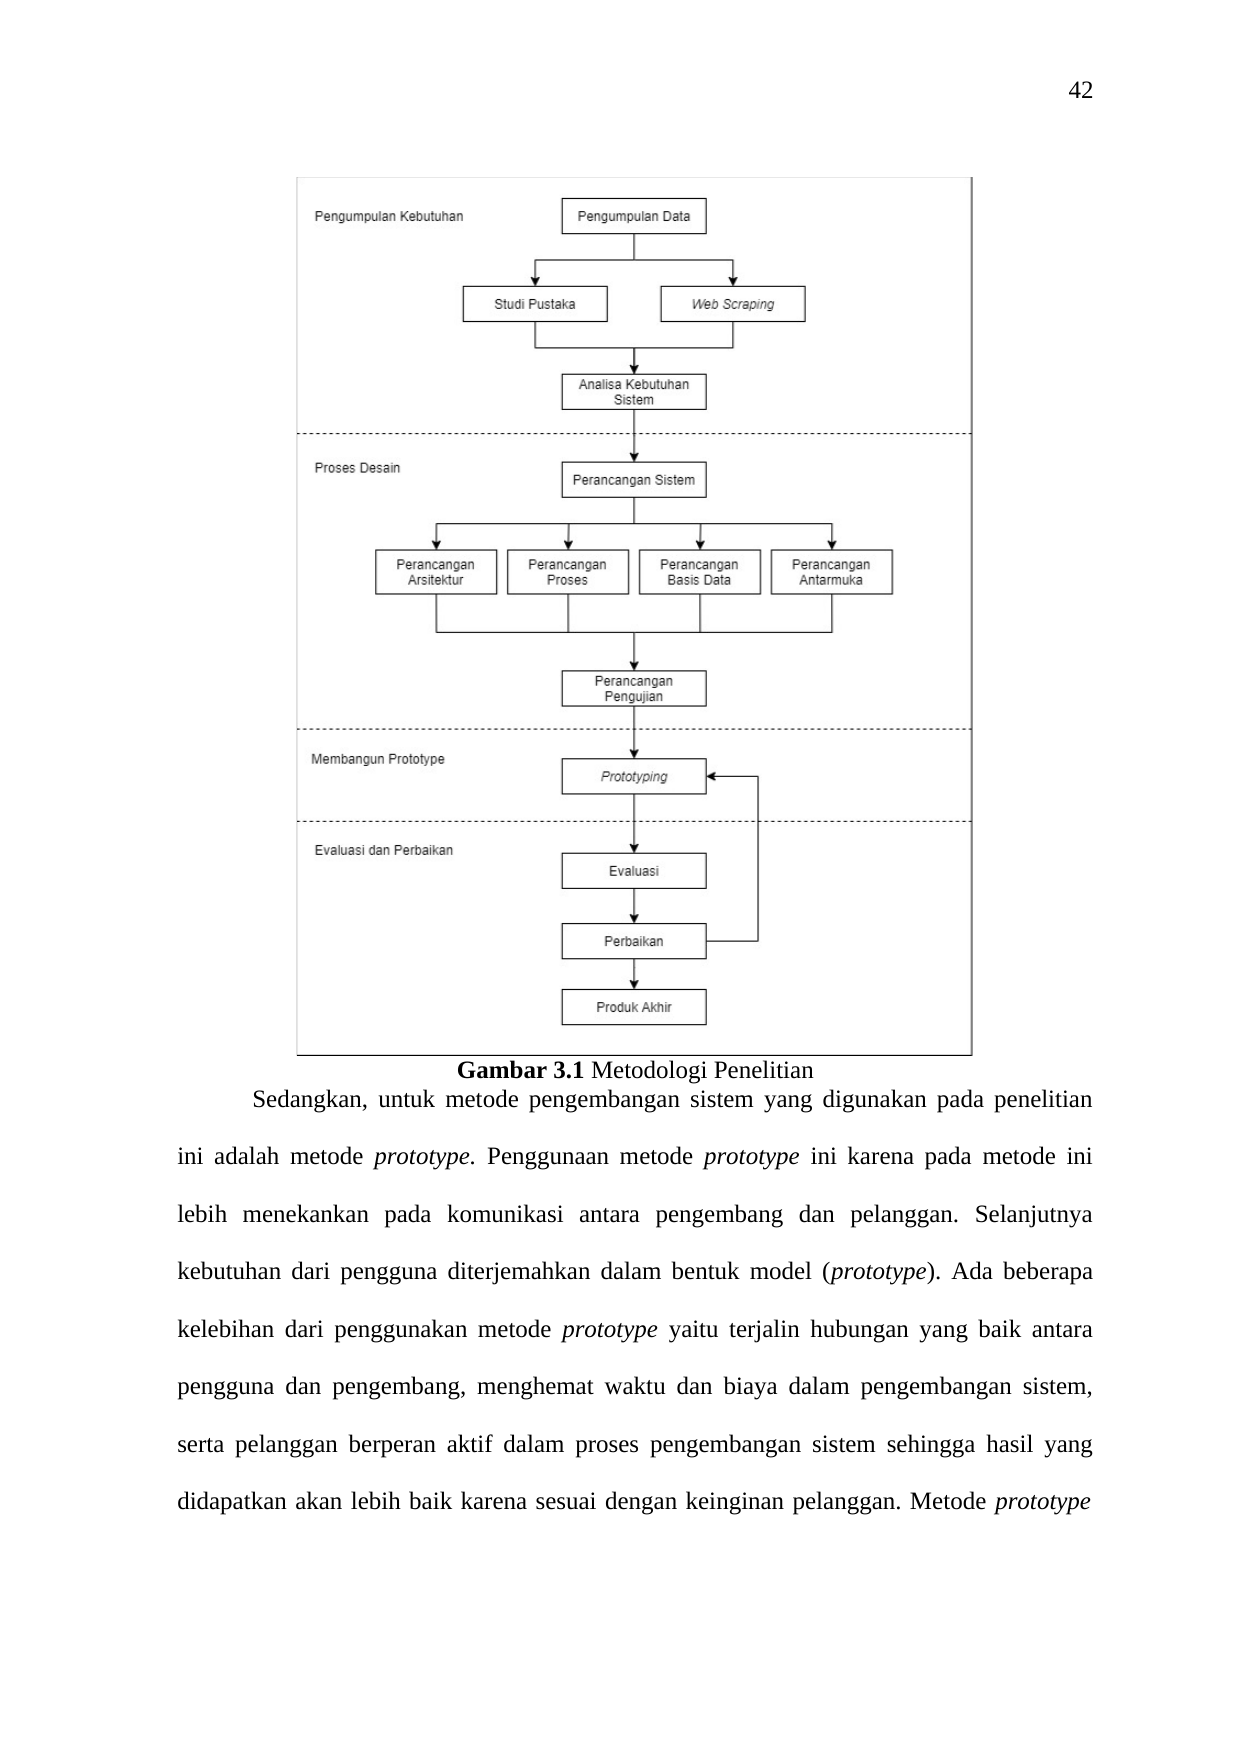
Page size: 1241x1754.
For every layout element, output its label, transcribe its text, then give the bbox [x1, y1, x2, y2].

picture [296, 177, 974, 1056]
text Gambar 3.1 Metodologi Penelitian [177, 1055, 1093, 1084]
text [177, 1084, 1093, 1515]
